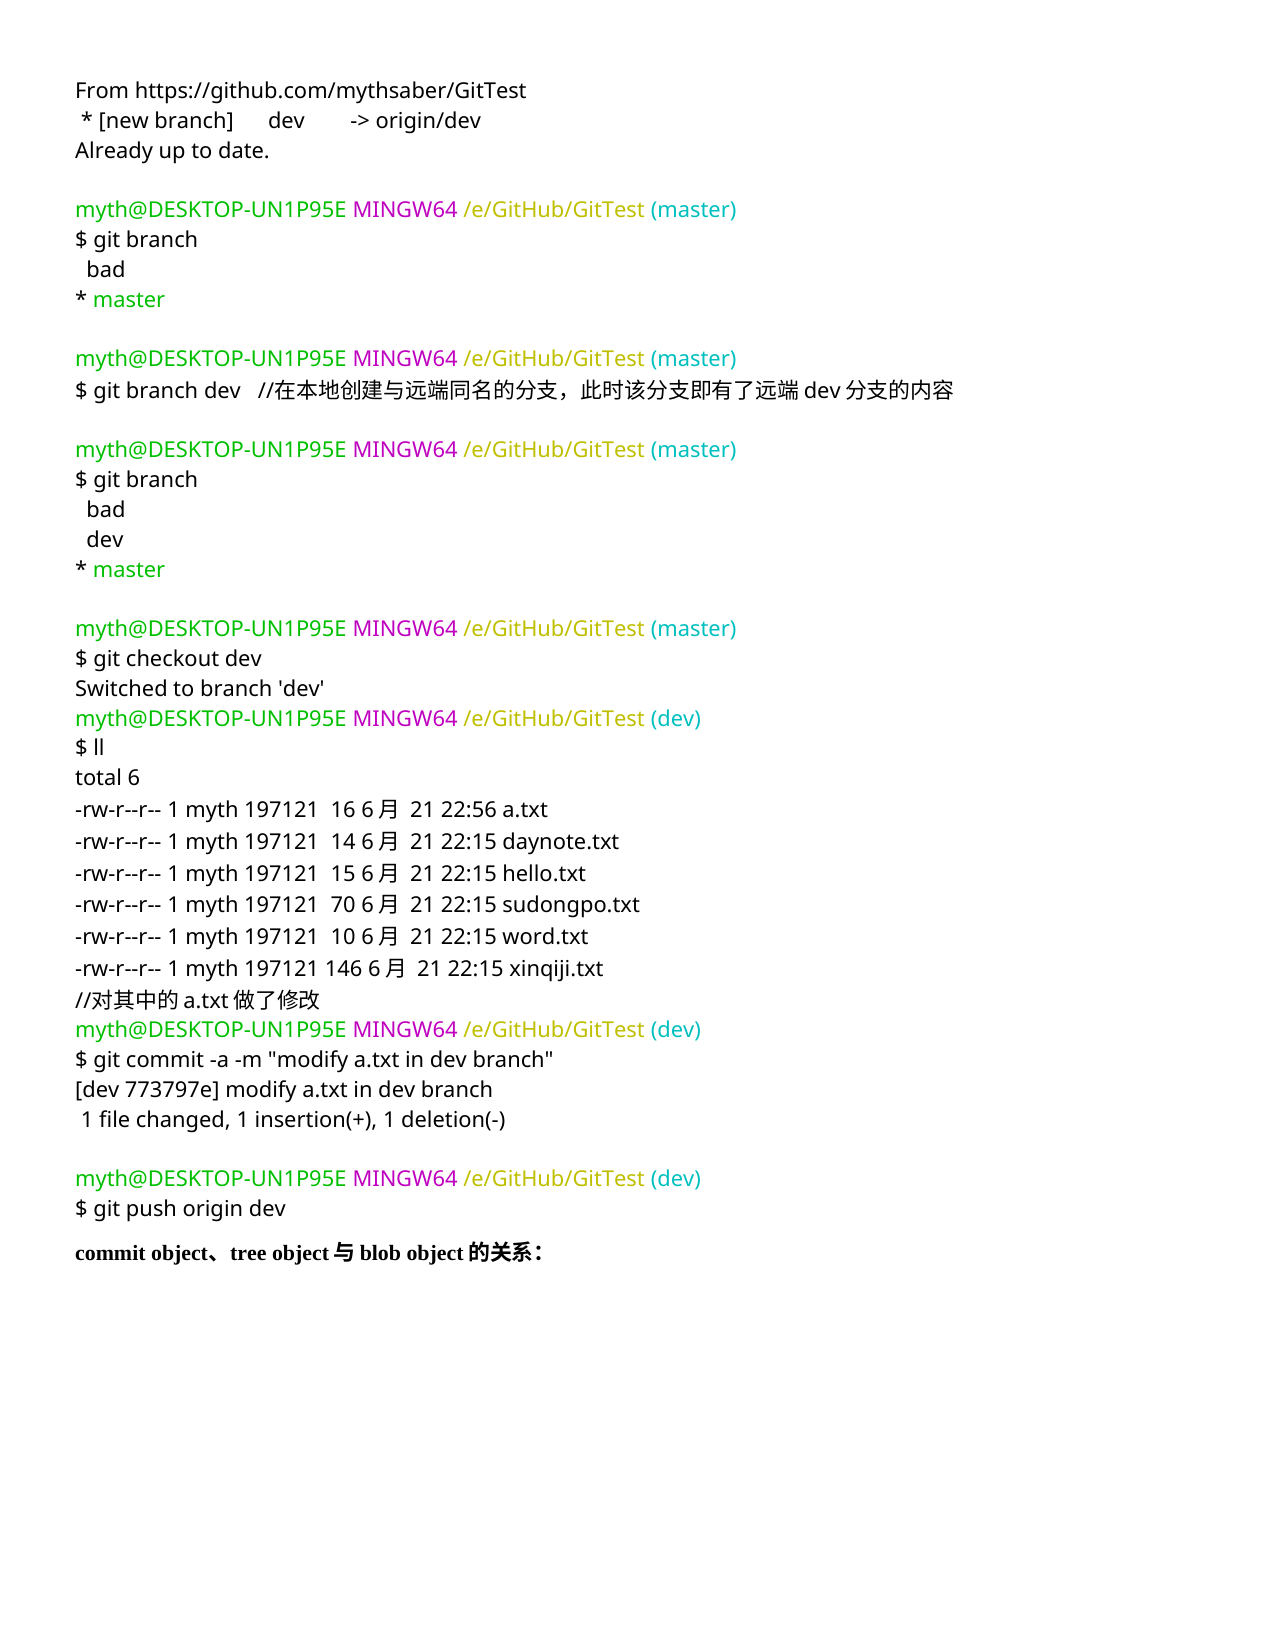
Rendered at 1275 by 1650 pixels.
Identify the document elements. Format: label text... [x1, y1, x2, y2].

text -rw-r--r-- 1 myth 197121 14 6月 21 22:15 daynote.txt [75, 824, 1200, 856]
text [dev 773797e] modify a.txt in dev branch [75, 1074, 1200, 1104]
text $ git checkout dev [75, 643, 1200, 673]
text $ git branch [75, 224, 1200, 254]
text myth@DESKTOP-UN1P95E MINGW64 /e/GitHub/GitTest (master) [75, 434, 1200, 464]
text -rw-r--r-- 1 myth 197121 15 6月 21 22:15 hello.txt [75, 856, 1200, 887]
text -rw-r--r-- 1 myth 197121 70 6月 21 22:15 sudongpo.txt [75, 887, 1200, 919]
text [75, 194, 1200, 224]
text myth@DESKTOP-UN1P95E MINGW64 /e/GitHub/GitTest (dev) [75, 1014, 1200, 1044]
text * master [75, 554, 1200, 583]
text From https://github.com/mythsaber/GitTest [75, 75, 1200, 105]
text Switched to branch 'dev' [75, 673, 1200, 703]
text //对其中的a.txt做了修改 [75, 983, 1200, 1014]
text $ git push origin dev [75, 1193, 1200, 1223]
text total 6 [75, 762, 1200, 792]
text * master [75, 283, 1200, 313]
text $ git commit -a -m "modify a.txt in dev branch" [75, 1044, 1200, 1074]
text myth@DESKTOP-UN1P95E MINGW64 /e/GitHub/GitTest (master) [75, 613, 1200, 643]
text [75, 343, 1200, 373]
text bad [75, 254, 1200, 283]
text -rw-r--r-- 1 myth 197121 146 6月 21 22:15 xinqiji.txt [75, 951, 1200, 983]
text -rw-r--r-- 1 myth 197121 10 6月 21 22:15 word.txt [75, 919, 1200, 951]
text 1 file changed, 1 insertion(+), 1 deletion(-) [75, 1104, 1200, 1133]
text -rw-r--r-- 1 myth 197121 16 6月 21 22:56 a.txt [75, 792, 1200, 824]
text dev [75, 524, 1200, 554]
text * [new branch] dev -> origin/dev [75, 105, 1200, 134]
text Already up to date. [75, 134, 1200, 164]
text myth@DESKTOP-UN1P95E MINGW64 /e/GitHub/GitTest (dev) [75, 703, 1200, 732]
text $ git branch dev //在本地创建与远端同名的分支，此时该分支即有了远端dev分支的内容 [75, 373, 1200, 405]
text myth@DESKTOP-UN1P95E MINGW64 /e/GitHub/GitTest (dev) [75, 1163, 1200, 1193]
text bad [75, 494, 1200, 524]
text $ ll [75, 732, 1200, 762]
text $ git branch [75, 464, 1200, 494]
text commit object、tree object与blob object的关系： [75, 1235, 1200, 1267]
